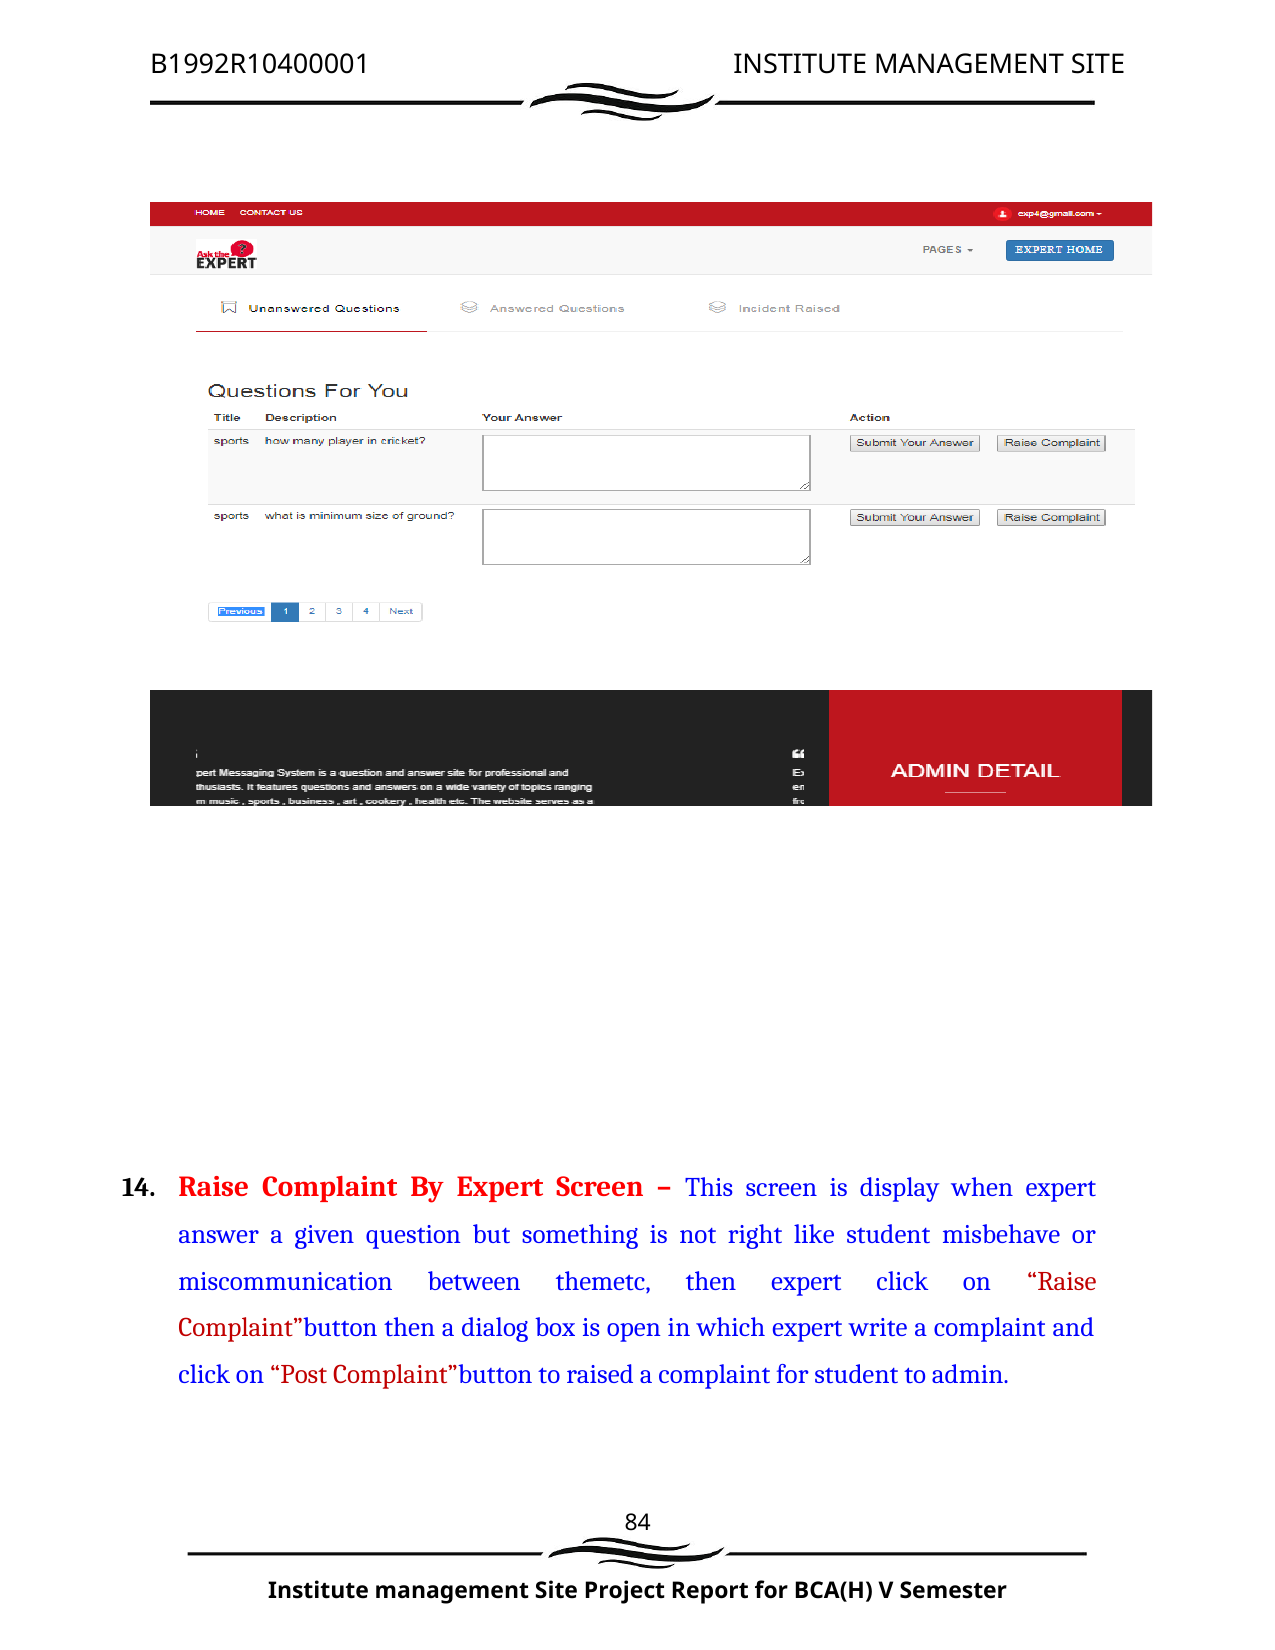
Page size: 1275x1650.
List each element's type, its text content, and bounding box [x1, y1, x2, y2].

list Raise Complaint By Expert Screen – This screen is display when expert answer a given question but something is not right like student misbehave or miscommunication between themetc, then expert click on “Raise Complaint”button then a dialog box is open in which expert write a complaint and click on “Post Complaint”button to raised a complaint for student to admin. [122, 1170, 1096, 1390]
picture [150, 81, 1096, 126]
picture [150, 199, 1153, 806]
picture [187, 1536, 1088, 1573]
